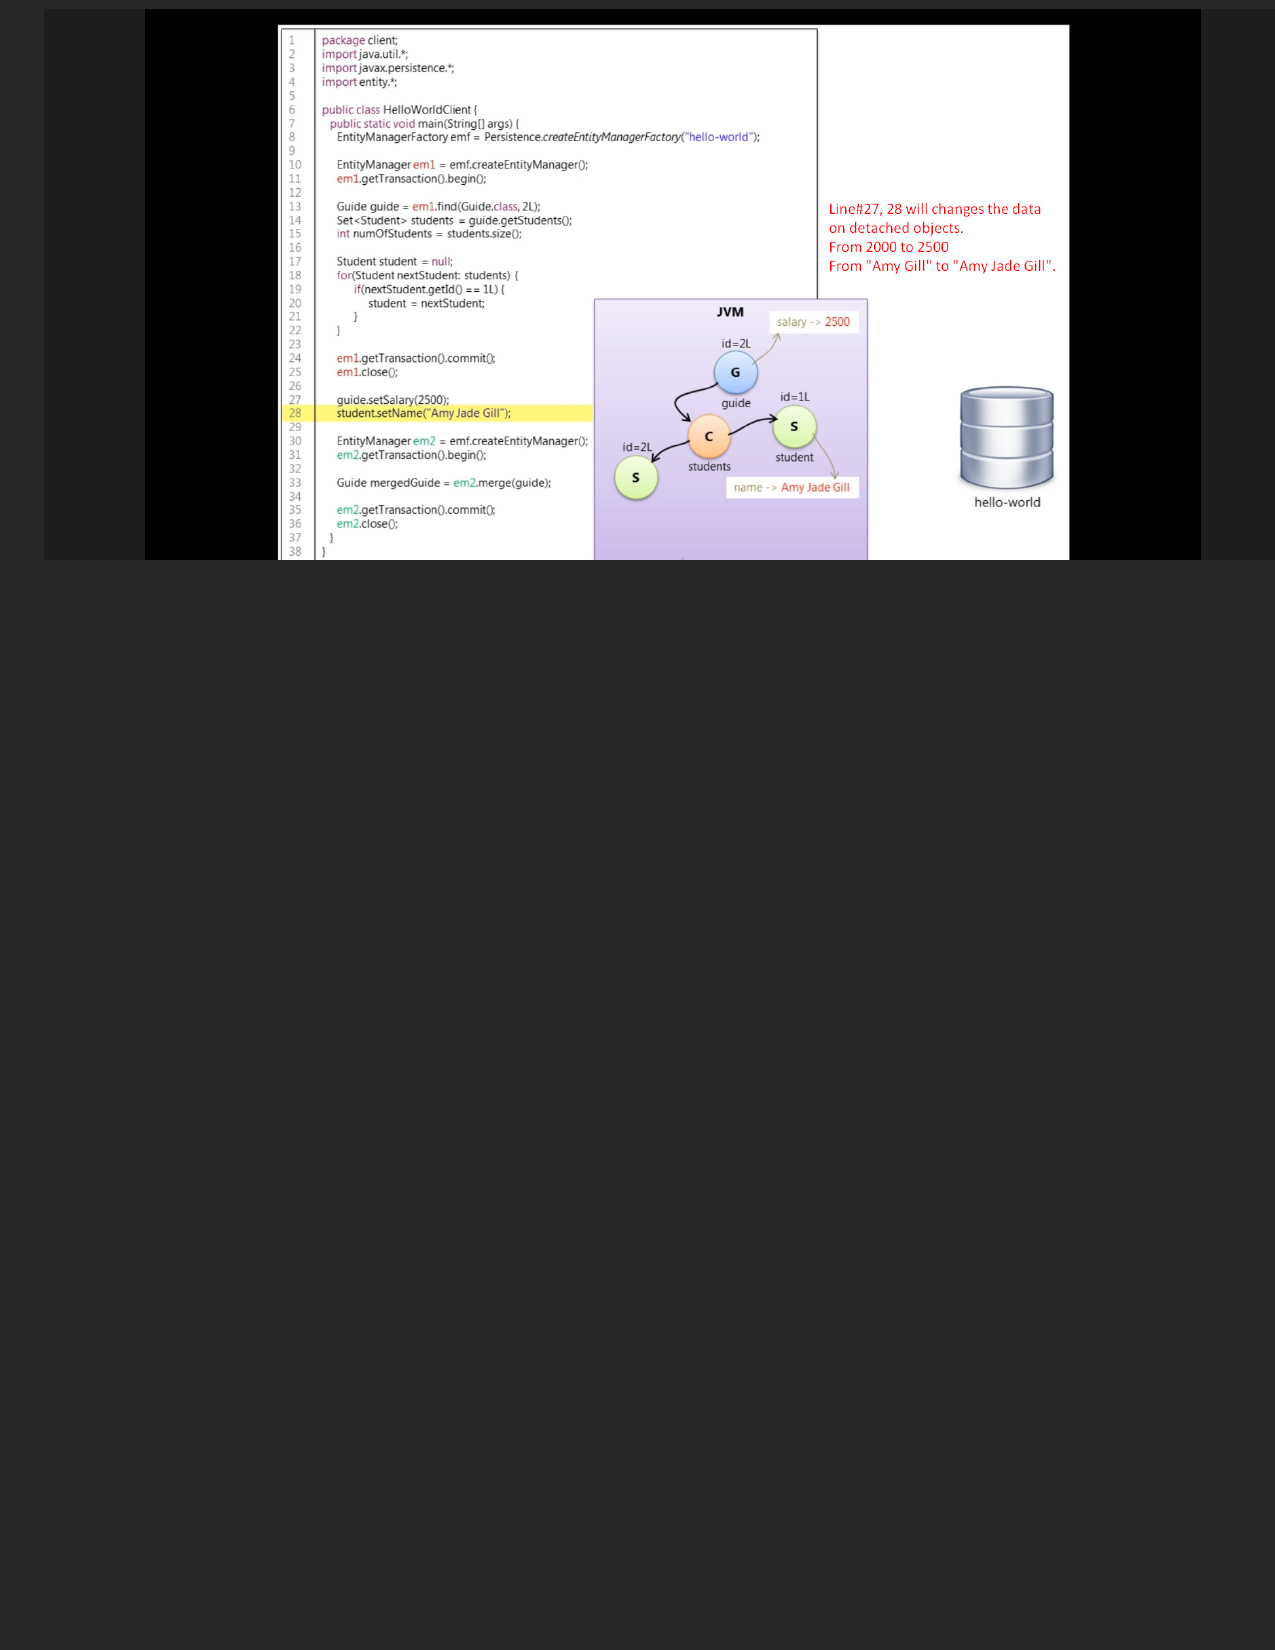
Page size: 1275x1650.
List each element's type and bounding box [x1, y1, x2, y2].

picture [44, 9, 1275, 560]
